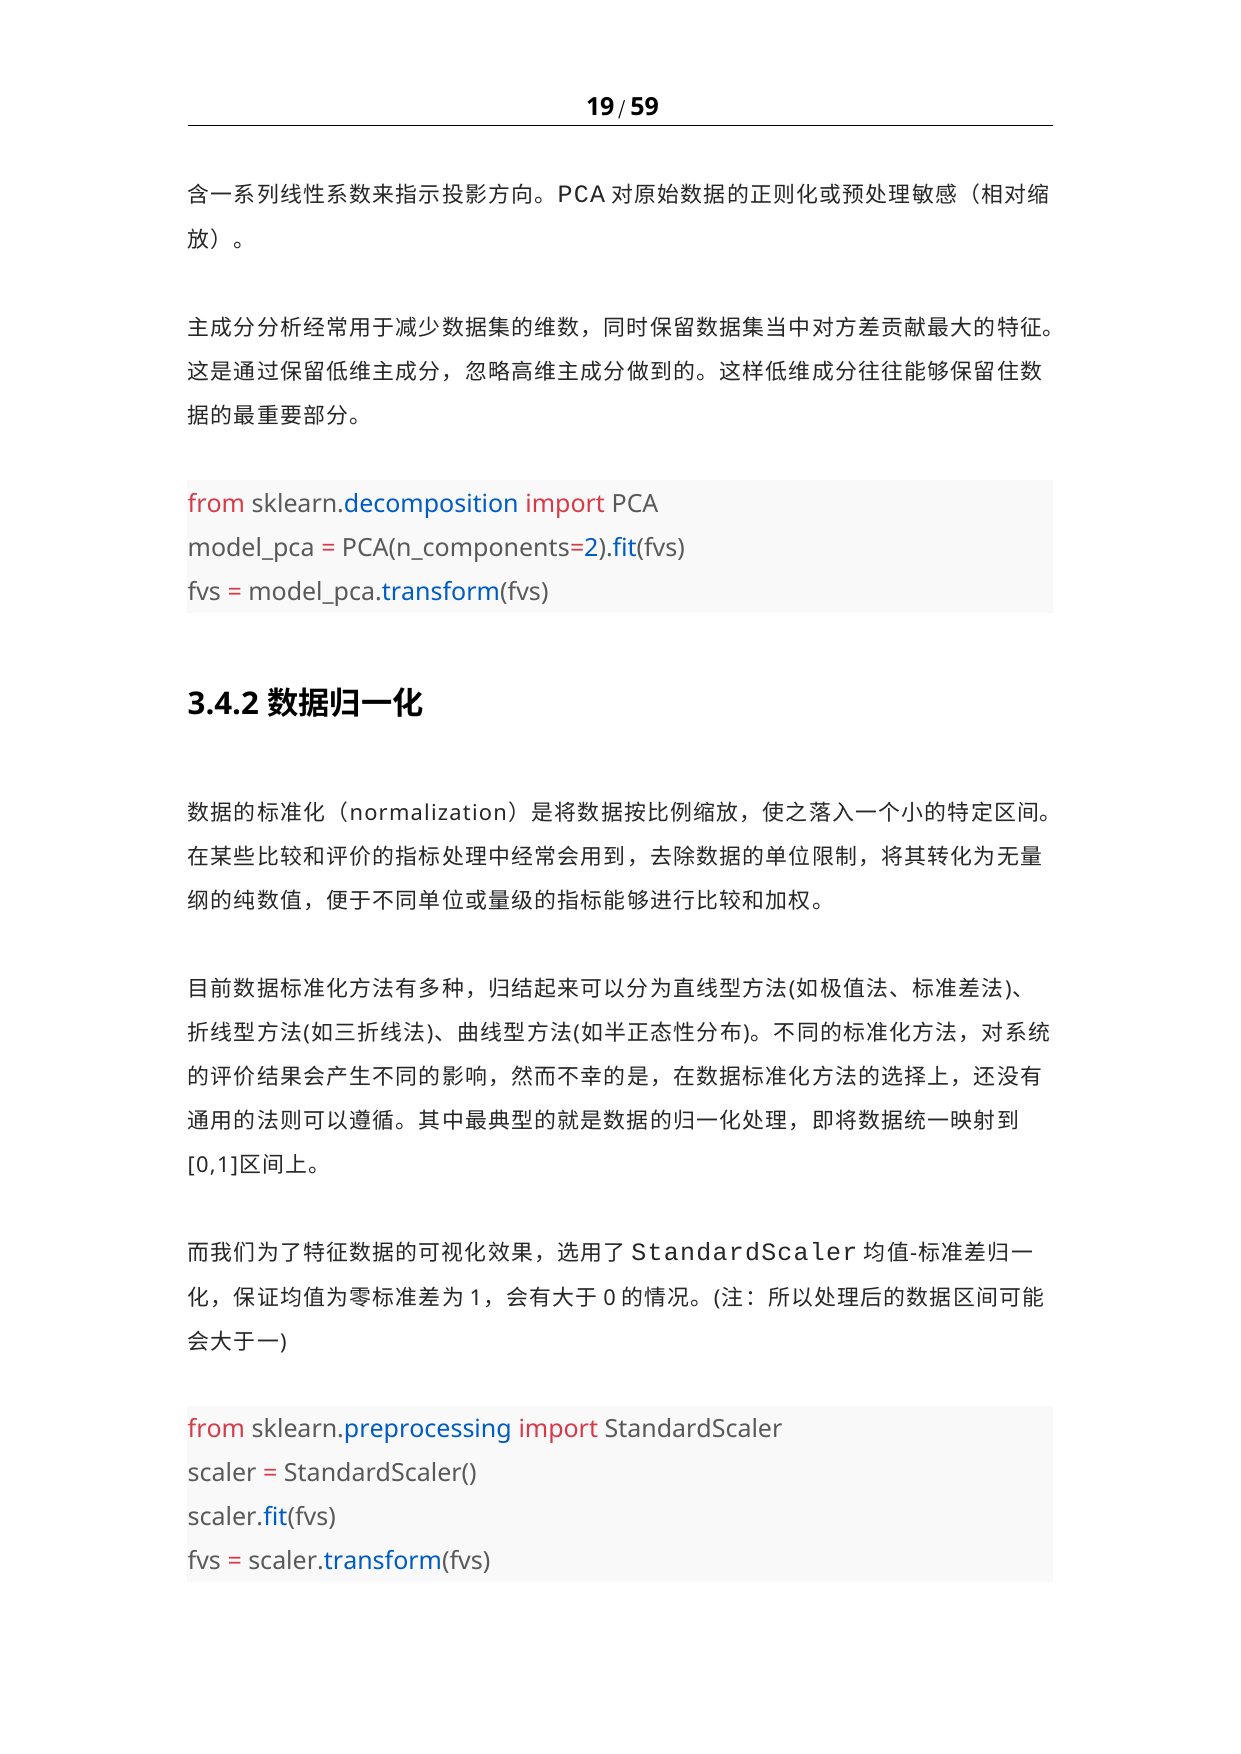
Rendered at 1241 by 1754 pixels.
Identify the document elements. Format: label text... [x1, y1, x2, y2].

text 主成分分析经常用于减少数据集的维数，同时保留数据集当中对方差贡献最大的特征。这是通过保留低维主成分，忽略高维主成分做到的。这样低维成分往往能够保留住数据的最重要部分。 [187, 304, 1053, 436]
text 数据的标准化（normalization）是将数据按比例缩放，使之落入一个小的特定区间。在某些比较和评价的指标处理中经常会用到，去除数据的单位限制，将其转化为无量纲的纯数值，便于不同单位或量级的指标能够进行比较和加权。 [187, 789, 1053, 921]
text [187, 172, 1053, 260]
text from sklearn.decomposition import PCA [187, 480, 1053, 524]
text 目前数据标准化方法有多种，归结起来可以分为直线型方法(如极值法、标准差法)、折线型方法(如三折线法)、曲线型方法(如半正态性分布)。不同的标准化方法，对系统的评价结果会产生不同的影响，然而不幸的是，在数据标准化方法的选择上，还没有通用的法则可以遵循。其中最典型的就是数据的归一化处理，即将数据统一映射到[0,1]区间上。 [187, 965, 1053, 1185]
text scaler.fit(fvs) [187, 1494, 1053, 1538]
text fvs = scaler.transform(fvs) [187, 1538, 1053, 1582]
text model_pca = PCA(n_components=2).fit(fvs) [187, 524, 1053, 568]
text scaler = StandardScaler() [187, 1450, 1053, 1494]
text from sklearn.preprocessing import StandardScaler [187, 1406, 1053, 1450]
text 3.4.2 数据归一化 [187, 657, 1053, 745]
text fvs = model_pca.transform(fvs) [187, 568, 1053, 613]
text 而我们为了特征数据的可视化效果，选用了StandardScaler均值-标准差归一化，保证均值为零标准差为1，会有大于0的情况。(注：所以处理后的数据区间可能会大于一) [187, 1229, 1053, 1362]
